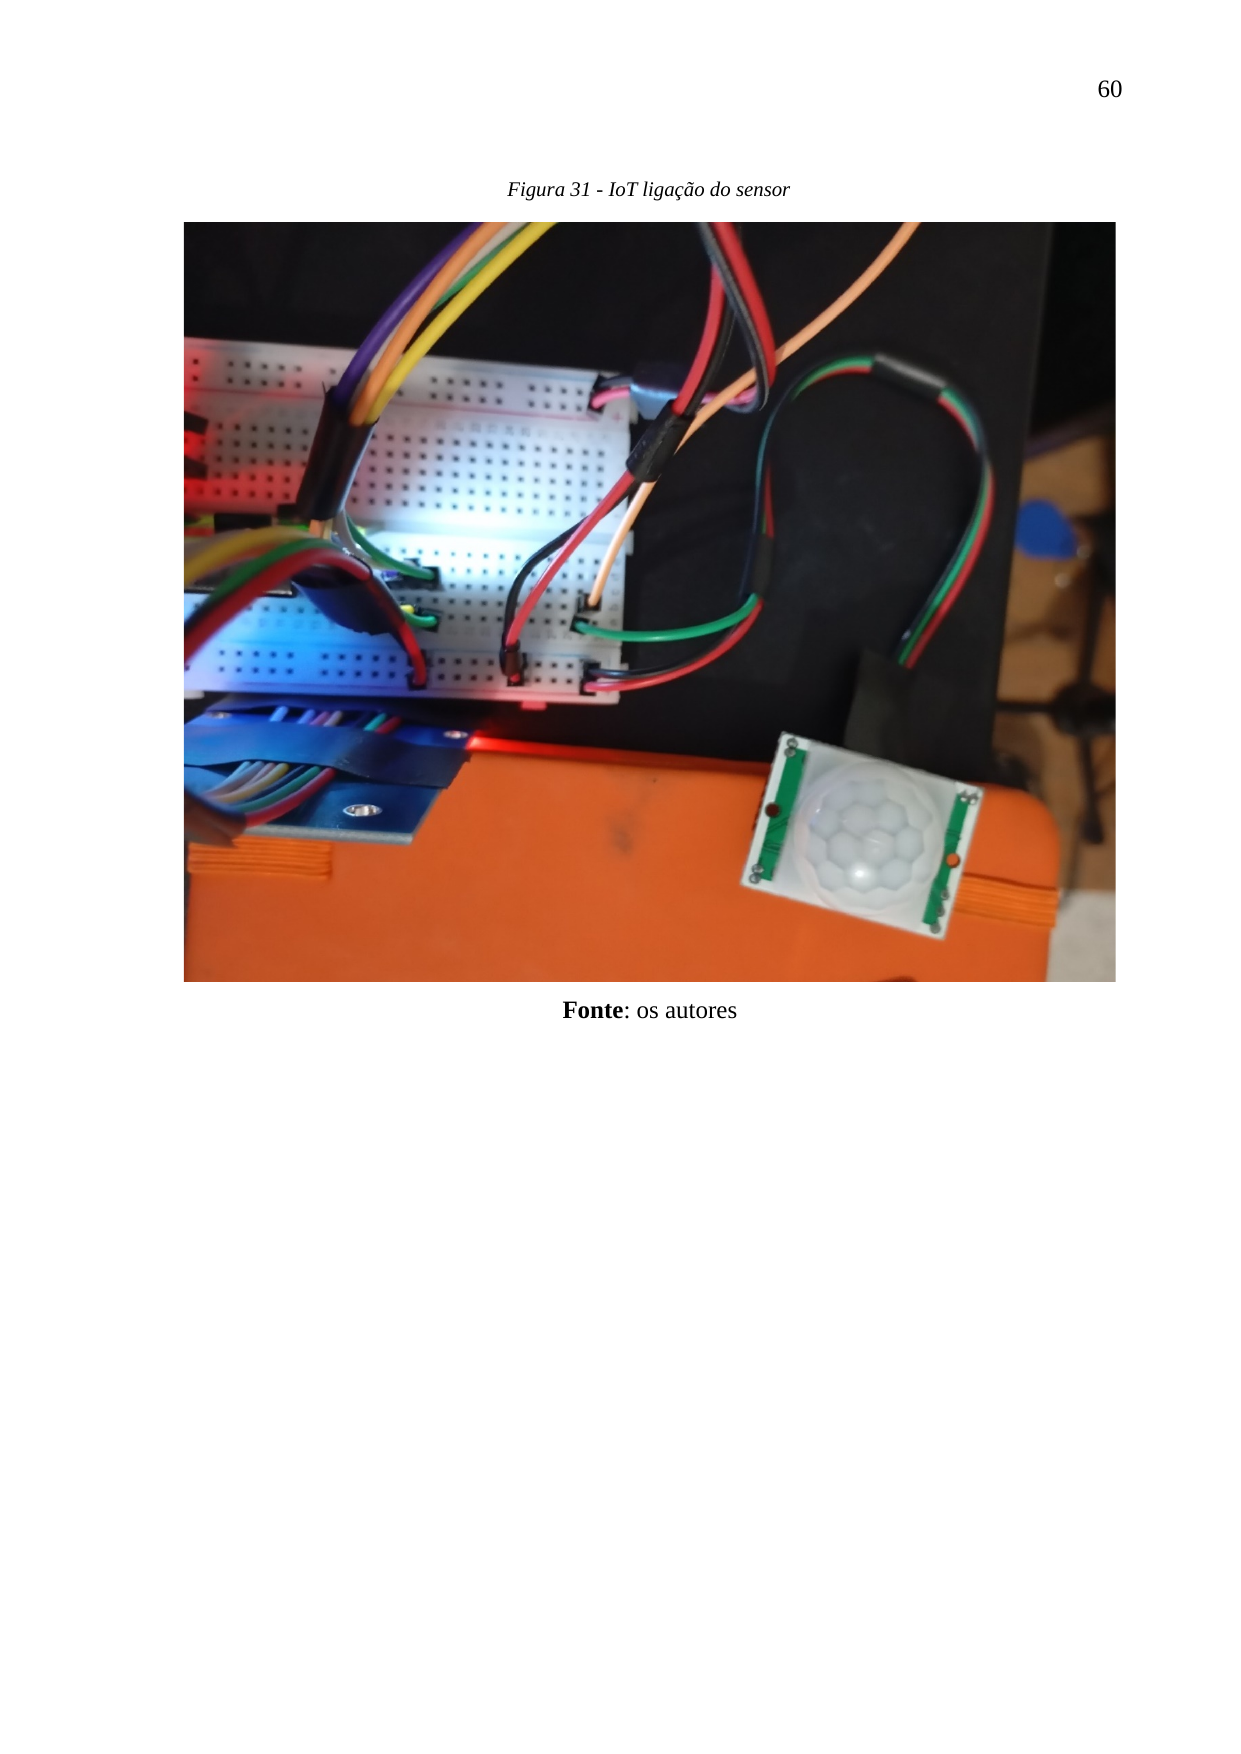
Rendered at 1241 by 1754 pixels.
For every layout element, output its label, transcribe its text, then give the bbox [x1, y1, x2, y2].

text Fonte: os autores [177, 996, 1122, 1024]
text Figura 31 - IoT ligação do sensor [177, 177, 1122, 201]
picture [183, 222, 1116, 982]
